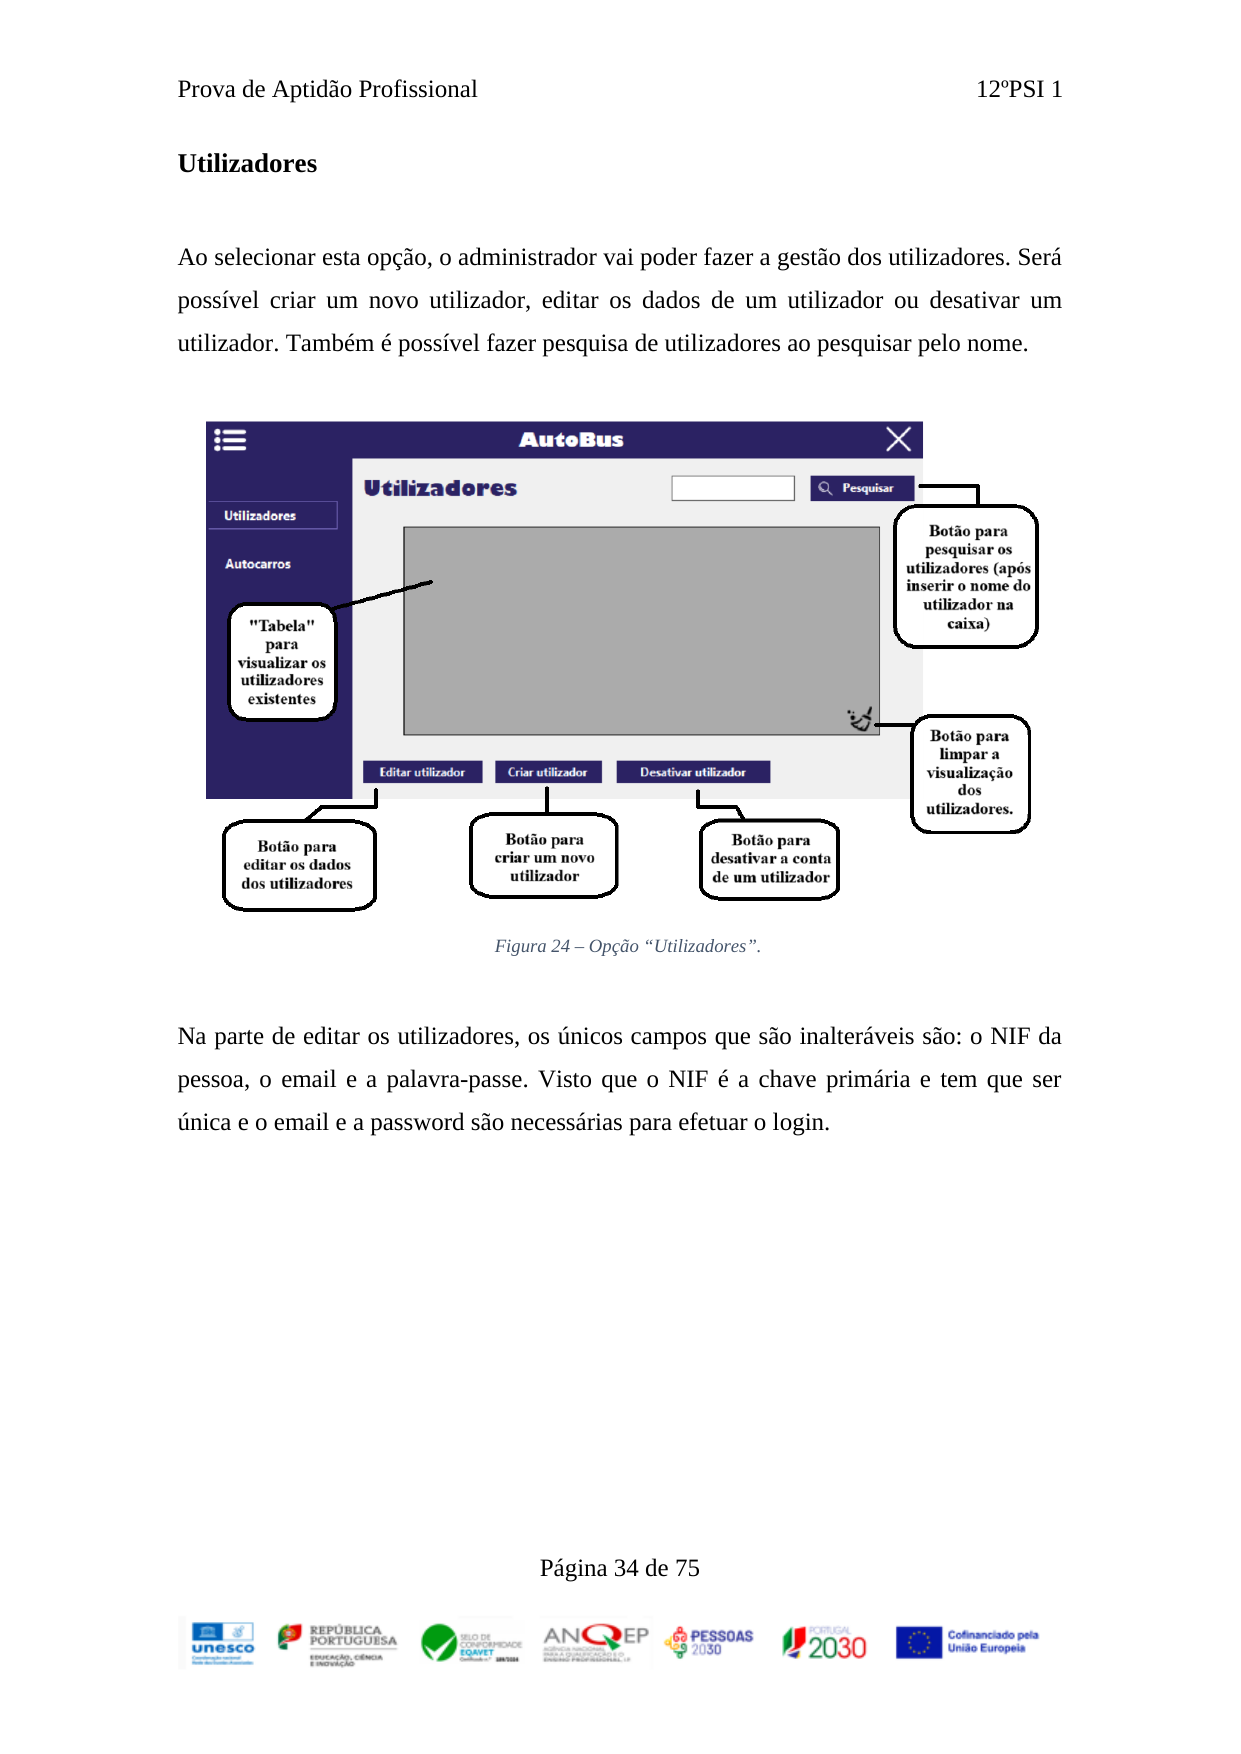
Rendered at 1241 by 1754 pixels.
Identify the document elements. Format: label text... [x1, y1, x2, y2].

picture [177, 1615, 1084, 1677]
text Utilizadores [177, 148, 1063, 179]
text Na parte de editar os utilizadores, os únicos campos que são inalteráveis são: o NIF da pessoa, o email e a palavra-passe. Visto que o NIF é a chave primária e tem que ser única e o email e a password são necessárias para efetuar o login. [177, 1021, 1063, 1136]
text Ao selecionar esta opção, o administrador vai poder fazer a gestão dos utilizadores. Será possível criar um novo utilizador, editar os dados de um utilizador ou desativar um utilizador. Também é possível fazer pesquisa de utilizadores ao pesquisar pelo nome. [177, 242, 1063, 357]
picture [191, 415, 1049, 921]
text Figura 24 – Opção “Utilizadores”. [195, 935, 1063, 957]
